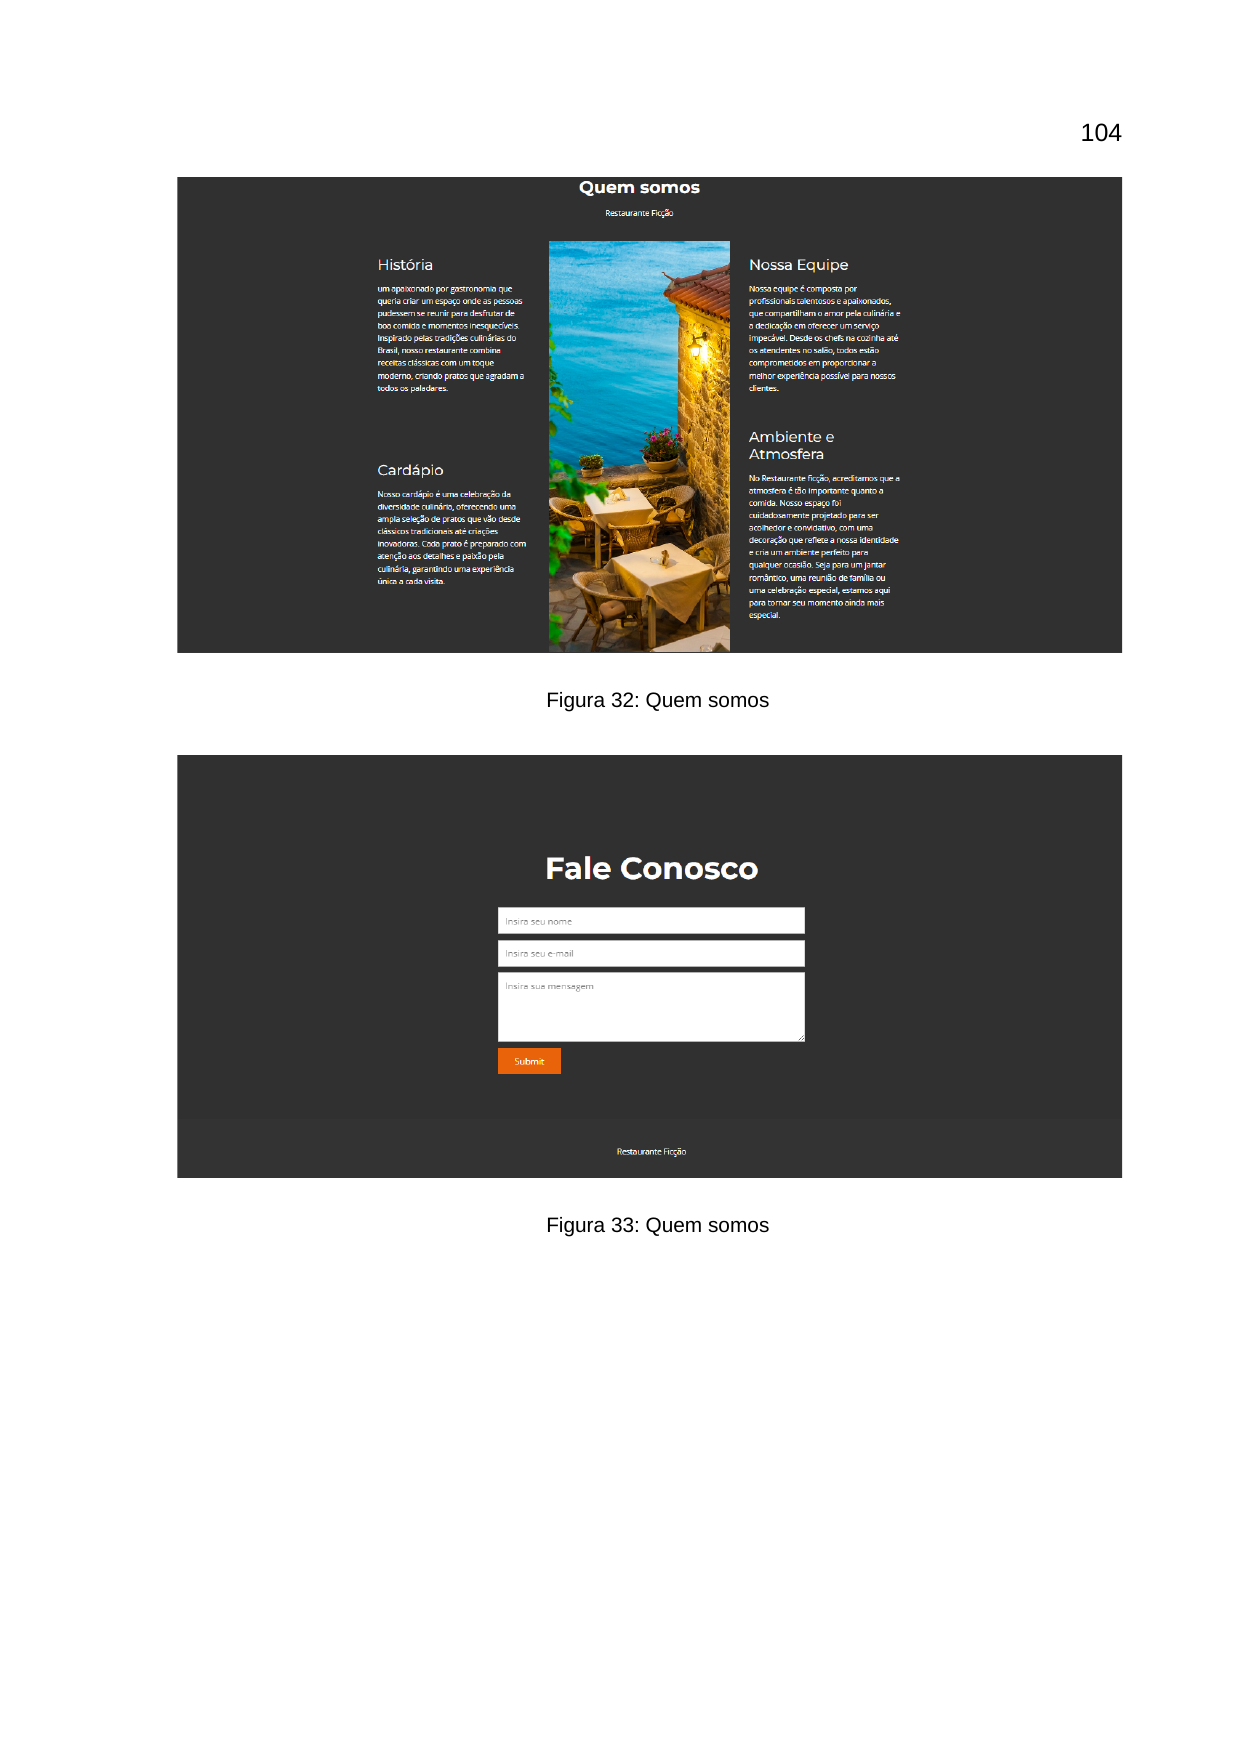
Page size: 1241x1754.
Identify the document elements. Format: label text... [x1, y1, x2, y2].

text Figura 33: Quem somos [472, 1213, 1122, 1237]
picture [177, 177, 1123, 653]
picture [177, 755, 1123, 1178]
text Figura 32: Quem somos [472, 688, 1122, 712]
